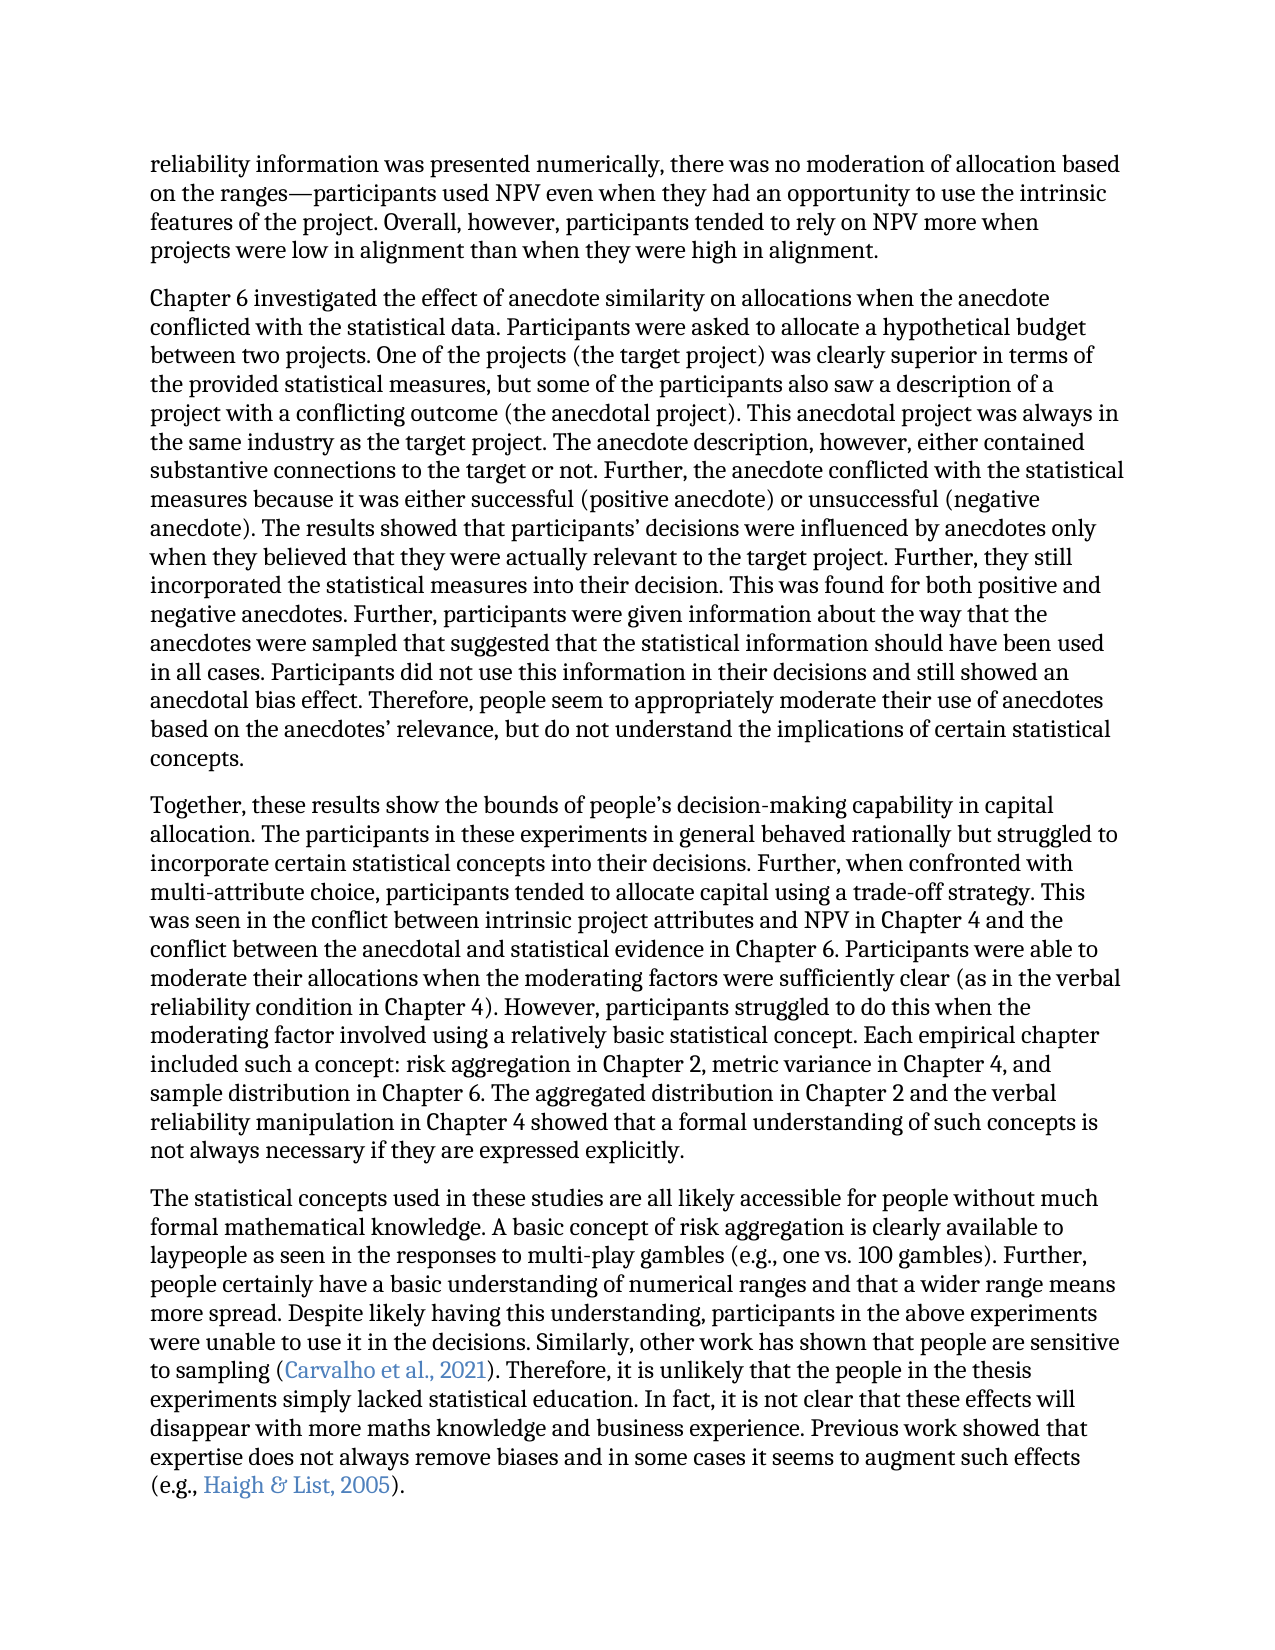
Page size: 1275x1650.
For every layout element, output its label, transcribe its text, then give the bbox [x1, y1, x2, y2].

text Together, these results show the bounds of people’s decision-making capability in capital allocation. The participants in these experiments in general behaved rationally but struggled to incorporate certain statistical concepts into their decisions. Further, when confronted with multi-attribute choice, participants tended to allocate capital using a trade-off strategy. This was seen in the conflict between intrinsic project attributes and NPV in Chapter 4 and the conflict between the anecdotal and statistical evidence in Chapter 6. Participants were able to moderate their allocations when the moderating factors were sufficiently clear (as in the verbal reliability condition in Chapter 4). However, participants struggled to do this when the moderating factor involved using a relatively basic statistical concept. Each empirical chapter included such a concept: risk aggregation in Chapter 2, metric variance in Chapter 4, and sample distribution in Chapter 6. The aggregated distribution in Chapter 2 and the verbal reliability manipulation in Chapter 4 showed that a formal understanding of such concepts is not always necessary if they are expressed explicitly. [150, 791, 1125, 1165]
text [150, 150, 1125, 265]
text Chapter 6 investigated the effect of anecdote similarity on allocations when the anecdote conflicted with the statistical data. Participants were asked to allocate a hypothetical budget between two projects. One of the projects (the target project) was clearly superior in terms of the provided statistical measures, but some of the participants also saw a description of a project with a conflicting outcome (the anecdotal project). This anecdotal project was always in the same industry as the target project. The anecdote description, however, either contained substantive connections to the target or not. Further, the anecdote conflicted with the statistical measures because it was either successful (positive anecdote) or unsuccessful (negative anecdote). The results showed that participants’ decisions were influenced by anecdotes only when they believed that they were actually relevant to the target project. Further, they still incorporated the statistical measures into their decision. This was found for both positive and negative anecdotes. Further, participants were given information about the way that the anecdotes were sampled that suggested that the statistical information should have been used in all cases. Participants did not use this information in their decisions and still showed an anecdotal bias effect. Therefore, people seem to appropriately moderate their use of anecdotes based on the anecdotes’ relevance, but do not understand the implications of certain statistical concepts. [150, 284, 1125, 772]
text The statistical concepts used in these studies are all likely accessible for people without much formal mathematical knowledge. A basic concept of risk aggregation is clearly available to laypeople as seen in the responses to multi-play gambles (e.g., one vs. 100 gambles). Further, people certainly have a basic understanding of numerical ranges and that a wider range means more spread. Despite likely having this understanding, participants in the above experiments were unable to use it in the decisions. Similarly, other work has shown that people are sensitive to sampling (Carvalho et al., 2021). Therefore, it is unlikely that the people in the thesis experiments simply lacked statistical education. In fact, it is not clear that these effects will disappear with more maths knowledge and business experience. Previous work showed that expertise does not always remove biases and in some cases it seems to augment such effects (e.g., Haigh & List, 2005). [150, 1184, 1125, 1500]
